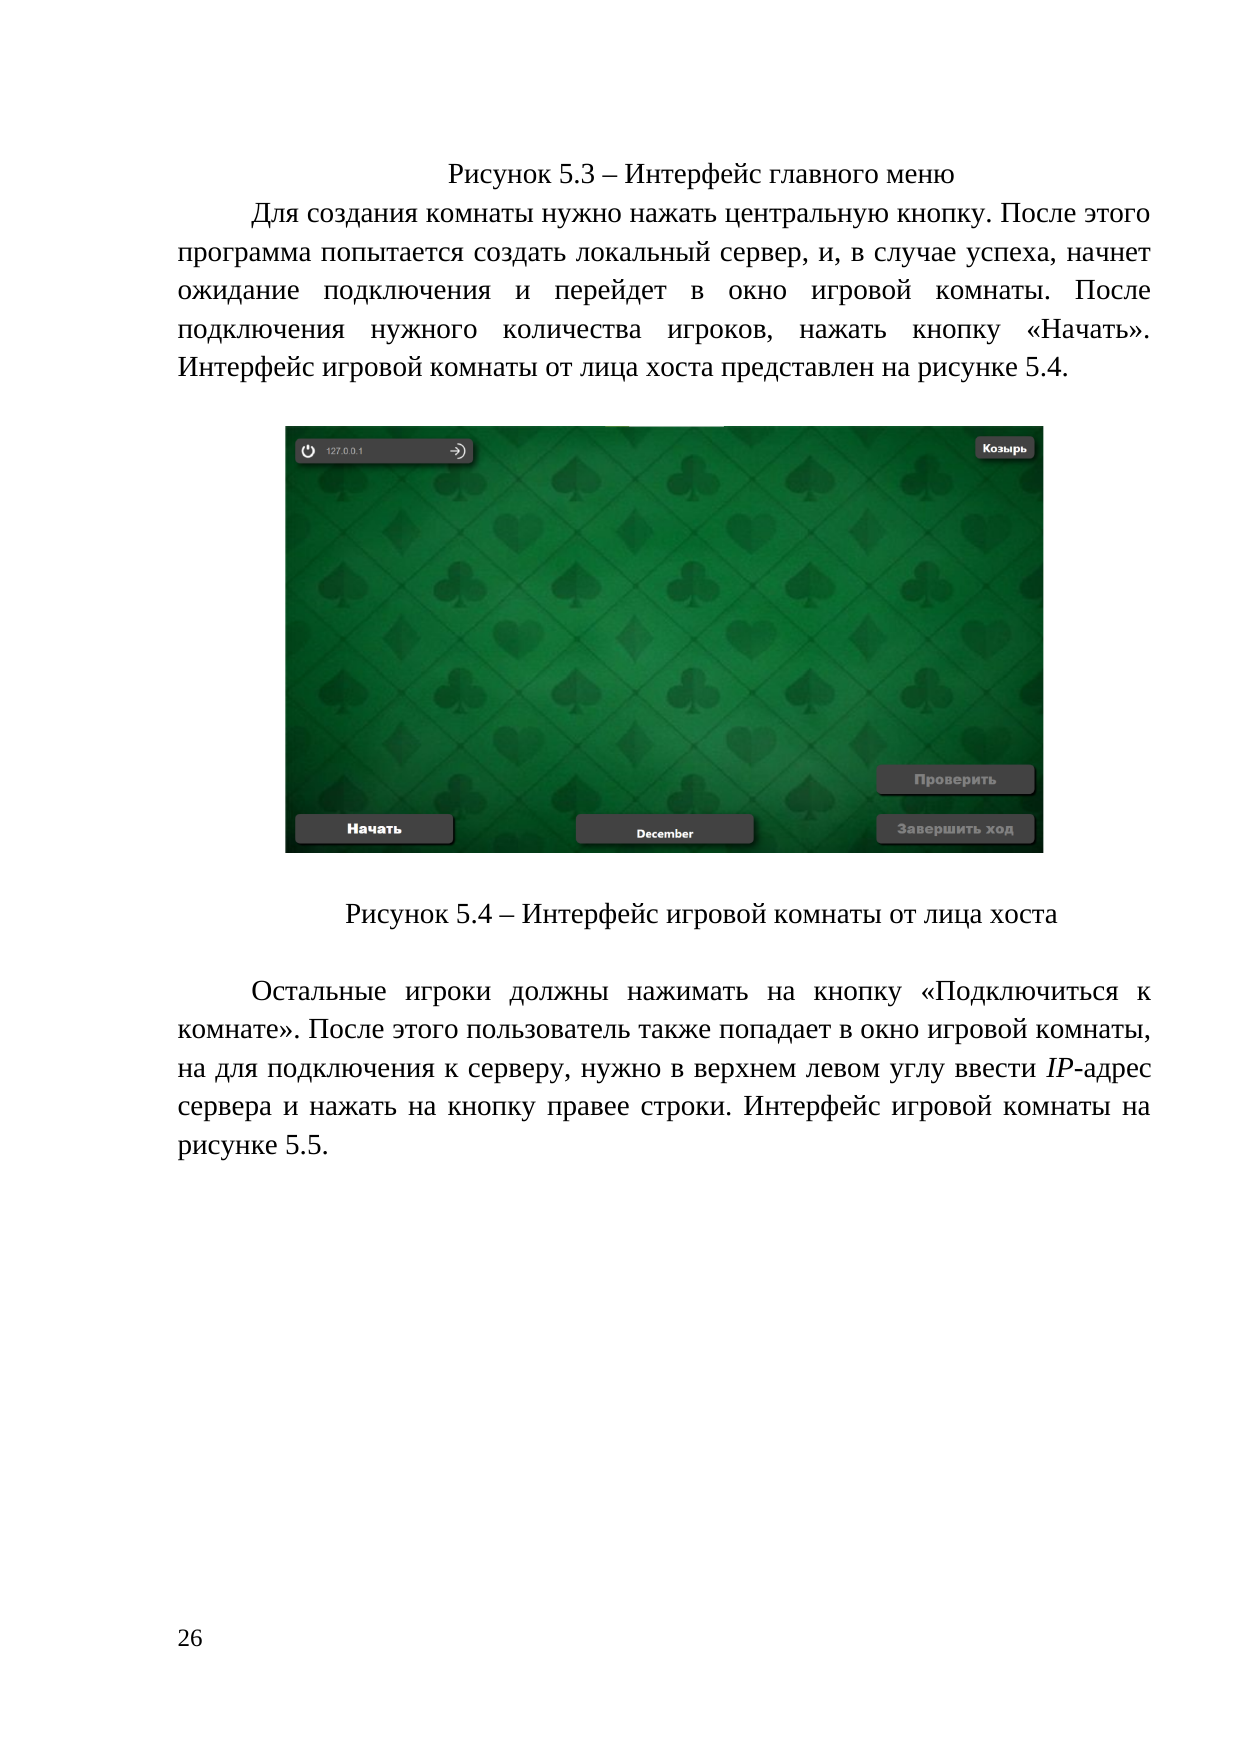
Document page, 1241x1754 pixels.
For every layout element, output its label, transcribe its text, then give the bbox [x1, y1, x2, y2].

picture [285, 426, 1044, 853]
text Для создания комнаты нужно нажать центральную кнопку. После этого программа попытается создать локальный сервер, и, в случае успеха, начнет ожидание подключения и перейдет в окно игровой комнаты. После подключения нужного количества игроков, нажать кнопку «Начать». Интерфейс игровой комнаты от лица хоста представлен на рисунке 5.4. [177, 195, 1152, 383]
text Рисунок 5.3 – Интерфейс главного меню [177, 157, 1152, 190]
text Остальные игроки должны нажимать на кнопку «Подключиться к комнате». После этого пользователь также попадает в окно игровой комнаты, на для подключения к серверу, нужно в верхнем левом углу ввести IP-адрес сервера и нажать на кнопку правее строки. Интерфейс игровой комнаты на рисунке 5.5. [177, 973, 1152, 1161]
text Рисунок 5.4 – Интерфейс игровой комнаты от лица хоста [177, 896, 1152, 929]
